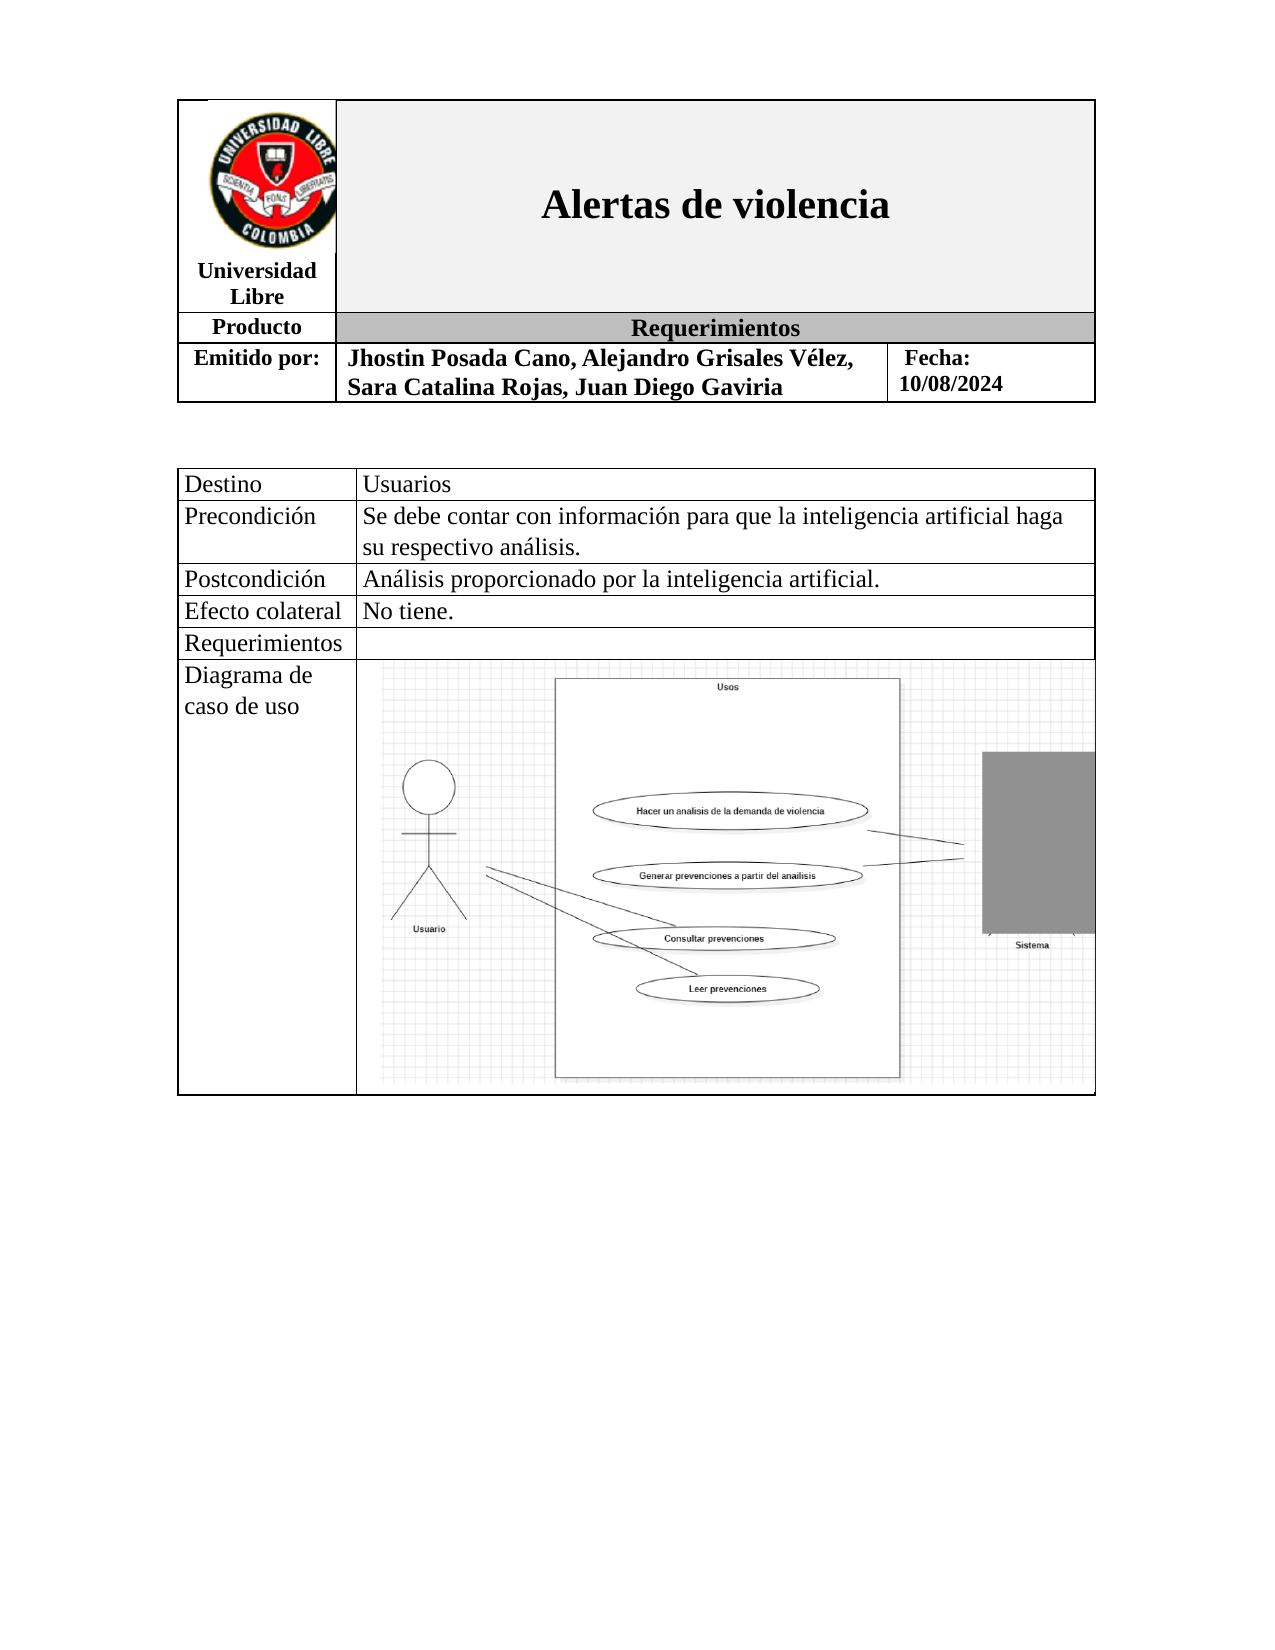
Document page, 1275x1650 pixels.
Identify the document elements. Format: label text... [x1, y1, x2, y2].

table_cell Efecto colateral [179, 596, 356, 627]
table_cell Precondición [179, 501, 356, 563]
table_cell [357, 628, 1094, 659]
table_cell No tiene. [357, 596, 1094, 627]
table_cell Se debe contar con información para que la inteligencia artificial haga su respectivo análisis. [357, 501, 1094, 563]
table_cell Requerimientos [179, 628, 356, 659]
table_cell [357, 660, 1094, 1094]
table_cell Usuarios [357, 469, 1094, 500]
table_cell Destino [179, 469, 356, 500]
table_cell Postcondición [179, 564, 356, 595]
table_cell Diagrama de caso de uso [179, 660, 356, 1094]
table_cell Análisis proporcionado por la inteligencia artificial. [357, 564, 1094, 595]
